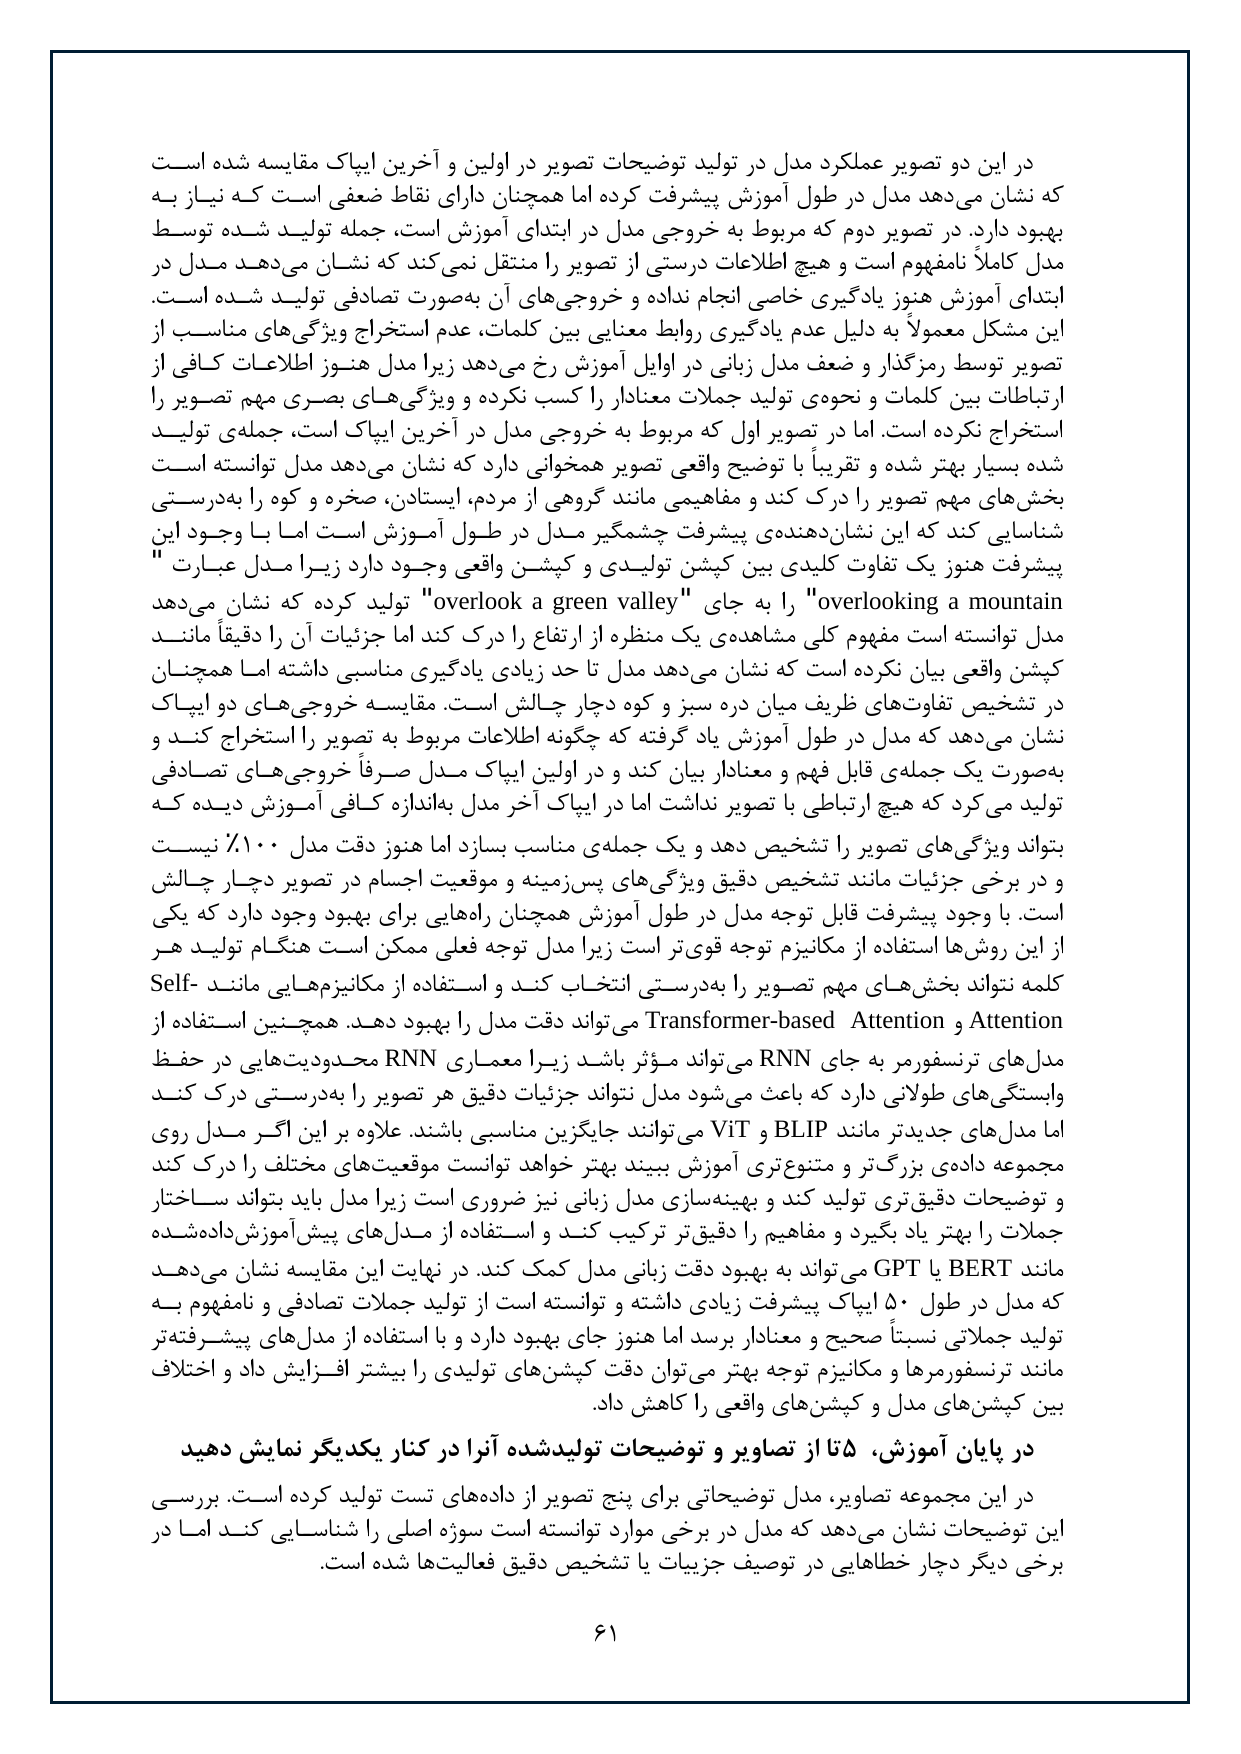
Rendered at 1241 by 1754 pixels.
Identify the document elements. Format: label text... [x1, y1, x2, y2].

text در پایان آموزش، 5تا از تصاویر و توضیحات تولیدشده آنرا در کنار یکدیگر نمایش دهید [150, 1437, 1063, 1466]
text در این دو تصویر عملکرد مدل در تولید توضیحات تصویر در اولین و آخرین ایپاک مقایسه شده است که نشان می‌دهد مدل در طول آموزش پیشرفت کرده اما همچنان دارای نقاط ضعفی است که نیاز به بهبود دارد. در تصویر دوم که مربوط به خروجی مدل در ابتدای آموزش است، جمله تولید شده توسط مدل کاملاً نامفهوم است و هیچ اطلاعات درستی از تصویر را منتقل نمی‌کند که نشان می‌دهد مدل در ابتدای آموزش هنوز یادگیری خاصی انجام نداده و خروجی‌های آن به‌صورت تصادفی تولید شده است. این مشکل معمولاً به دلیل عدم یادگیری روابط معنایی بین کلمات، عدم استخراج ویژگی‌های مناسب از تصویر توسط رمزگذار و ضعف مدل زبانی در اوایل آموزش رخ می‌دهد زیرا مدل هنوز اطلاعات کافی از ارتباطات بین کلمات و نحوه‌ی تولید جملات معنادار را کسب نکرده و ویژگی‌های بصری مهم تصویر را استخراج نکرده است. اما در تصویر اول که مربوط به خروجی مدل در آخرین ایپاک است، جمله‌ی تولید شده بسیار بهتر شده و تقریباً با توضیح واقعی تصویر همخوانی دارد که نشان می‌دهد مدل توانسته است بخش‌های مهم تصویر را درک کند و مفاهیمی مانند گروهی از مردم، ایستادن، صخره و کوه را به‌درستی شناسایی کند که این نشان‌دهنده‌ی پیشرفت چشمگیر مدل در طول آموزش است اما با وجود این پیشرفت هنوز یک تفاوت کلیدی بین کپشن تولیدی و کپشن واقعی وجود دارد زیرا مدل عبارت "overlooking a mountain" را به جای "overlook a green valley" تولید کرده که نشان می‌دهد مدل توانسته است مفهوم کلی مشاهده‌ی یک منظره از ارتفاع را درک کند اما جزئیات آن را دقیقاً مانند کپشن واقعی بیان نکرده است که نشان می‌دهد مدل تا حد زیادی یادگیری مناسبی داشته اما همچنان در تشخیص تفاوت‌های ظریف میان دره سبز و کوه دچار چالش است. مقایسه خروجی‌های دو ایپاک نشان می‌دهد که مدل در طول آموزش یاد گرفته که چگونه اطلاعات مربوط به تصویر را استخراج کند و به‌صورت یک جمله‌ی قابل فهم و معنادار بیان کند و در اولین ایپاک مدل صرفاً خروجی‌های تصادفی تولید می‌کرد که هیچ ارتباطی با تصویر نداشت اما در ایپاک آخر مدل به‌اندازه کافی آموزش دیده که بتواند ویژگی‌های تصویر را تشخیص دهد و یک جمله‌ی مناسب بسازد اما هنوز دقت مدل ۱۰۰٪ نیست و در برخی جزئیات مانند تشخیص دقیق ویژگی‌های پس‌زمینه و موقعیت اجسام در تصویر دچار چالش است. با وجود پیشرفت قابل توجه مدل در طول آموزش همچنان راه‌هایی برای بهبود وجود دارد که یکی از این روش‌ها استفاده از مکانیزم توجه قوی‌تر است زیرا مدل توجه فعلی ممکن است هنگام تولید هر کلمه نتواند بخش‌های مهم تصویر را به‌درستی انتخاب کند و استفاده از مکانیزم‌هایی مانند Self-Attention و Transformer-based Attention می‌تواند دقت مدل را بهبود دهد. همچنین استفاده از مدل‌های ترنسفورمر به جای RNN می‌تواند مؤثر باشد زیرا معماری RNN محدودیت‌هایی در حفظ وابستگی‌های طولانی دارد که باعث می‌شود مدل نتواند جزئیات دقیق هر تصویر را به‌درستی درک کند اما مدل‌های جدیدتر مانند BLIP و ViT می‌توانند جایگزین مناسبی باشند. علاوه بر این اگر مدل روی مجموعه داده‌ی بزرگ‌تر و متنوع‌تری آموزش ببیند بهتر خواهد توانست موقعیت‌های مختلف را درک کند و توضیحات دقیق‌تری تولید کند و بهینه‌سازی مدل زبانی نیز ضروری است زیرا مدل باید بتواند ساختار جملات را بهتر یاد بگیرد و مفاهیم را دقیق‌تر ترکیب کند و استفاده از مدل‌های پیش‌آموزش‌داده‌شده مانند BERT یا GPT می‌تواند به بهبود دقت زبانی مدل کمک کند. در نهایت این مقایسه نشان می‌دهد که مدل در طول ۵۰ ایپاک پیشرفت زیادی داشته و توانسته است از تولید جملات تصادفی و نامفهوم به تولید جملاتی نسبتاً صحیح و معنادار برسد اما هنوز جای بهبود دارد و با استفاده از مدل‌های پیشرفته‌تر مانند ترنسفورمرها و مکانیزم توجه بهتر می‌توان دقت کپشن‌های تولیدی را بیشتر افزایش داد و اختلاف بین کپشن‌های مدل و کپشن‌های واقعی را کاهش داد. [150, 150, 1063, 1420]
text در این مجموعه تصاویر، مدل توضیحاتی برای پنج تصویر از داده‌های تست تولید کرده است. بررسی این توضیحات نشان می‌دهد که مدل در برخی موارد توانسته است سوژه اصلی را شناسایی کند اما در برخی دیگر دچار خطاهایی در توصیف جزییات یا تشخیص دقیق فعالیت‌ها شده است. [150, 1483, 1063, 1579]
